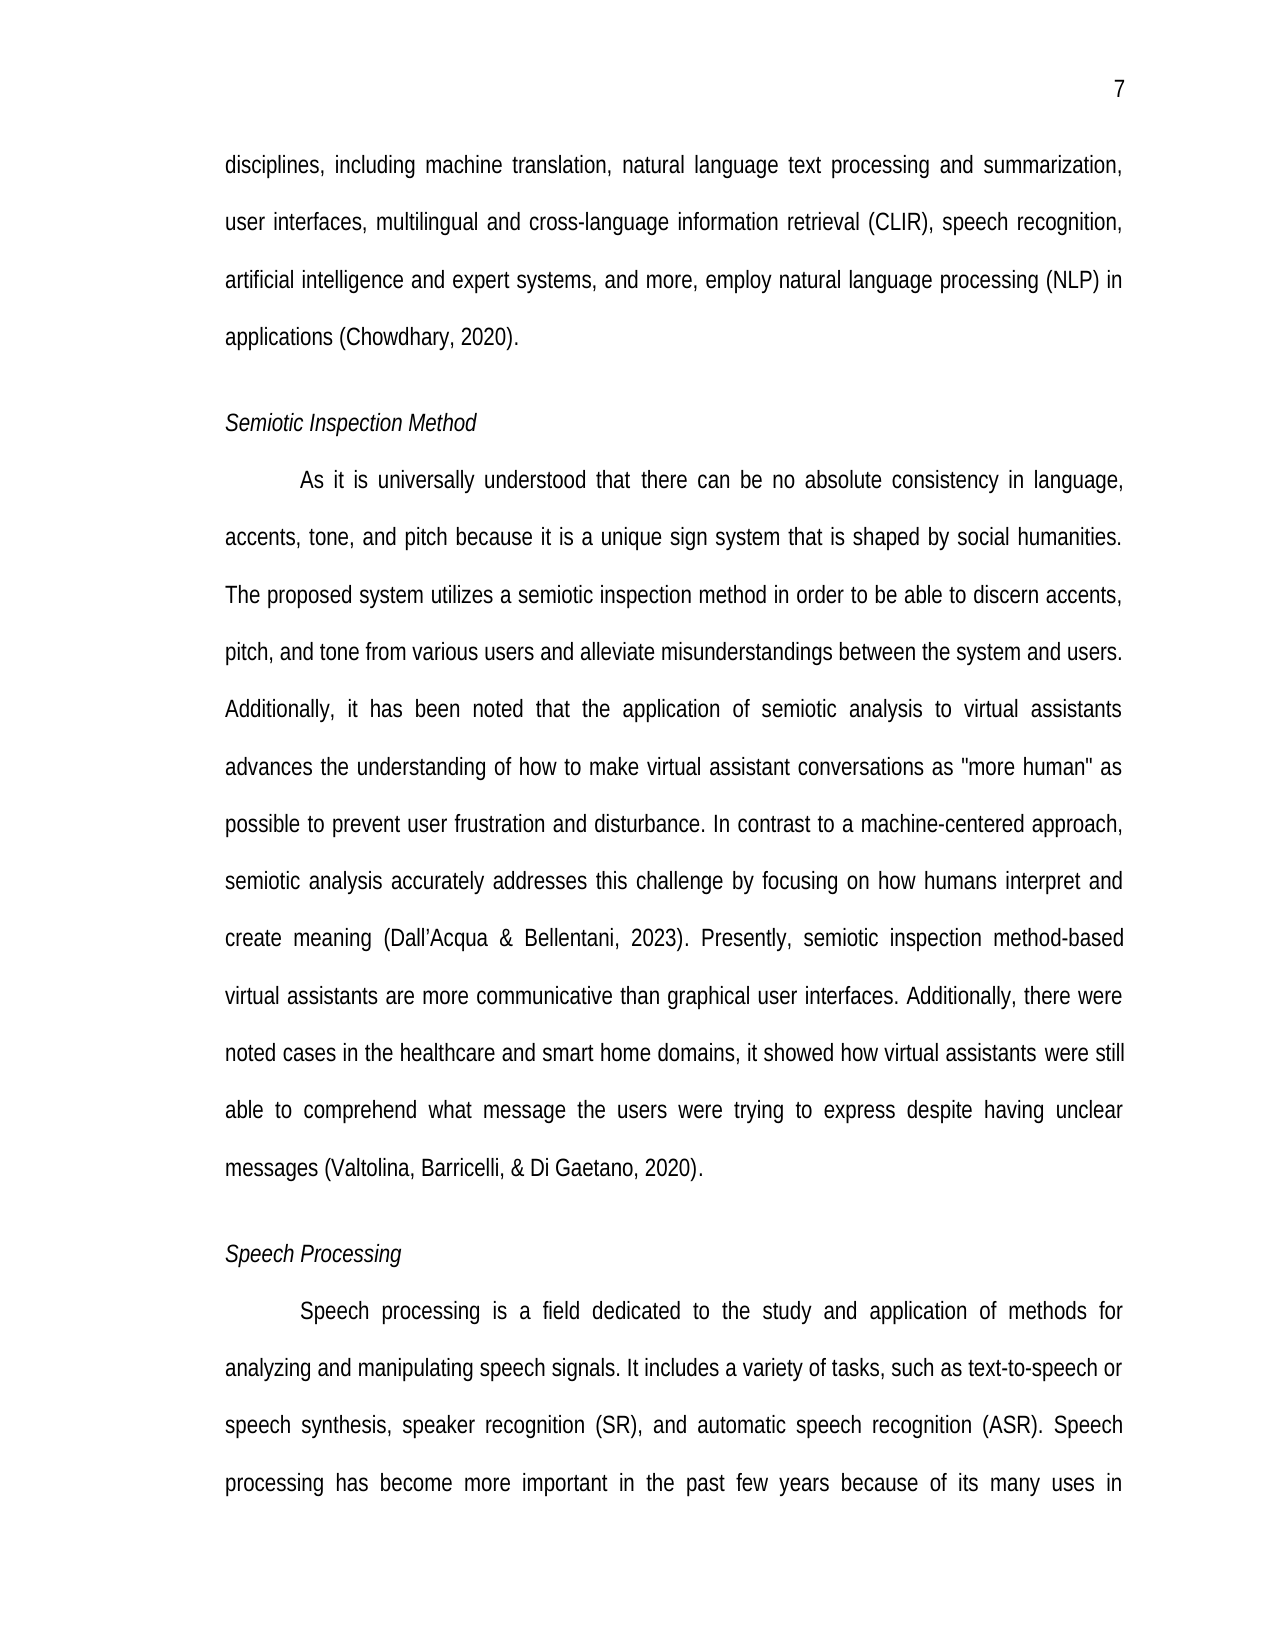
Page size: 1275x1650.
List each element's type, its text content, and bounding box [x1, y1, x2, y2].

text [225, 150, 1125, 351]
text Speech Processing [225, 1238, 1125, 1267]
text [225, 1296, 1125, 1496]
text Semiotic Inspection Method [225, 408, 1125, 436]
text As it is universally understood that there can be no absolute consistency in language, accents, tone, and pitch because it is a unique sign system that is shaped by social humanities. The proposed system utilizes a semiotic inspection method in order to be able to discern accents, pitch, and tone from various users and alleviate misunderstandings between the system and users. Additionally, it has been noted that the application of semiotic analysis to virtual assistants advances the understanding of how to make virtual assistant conversations as "more human" as possible to prevent user frustration and disturbance. In contrast to a machine-centered approach, semiotic analysis accurately addresses this challenge by focusing on how humans interpret and create meaning . Presently, semiotic inspection method-based virtual assistants are more communicative than graphical user interfaces. Additionally, there were noted cases in the healthcare and smart home domains, it showed how virtual assistants were still able to comprehend what message the users were trying to express despite having unclear messages . [225, 465, 1125, 1181]
